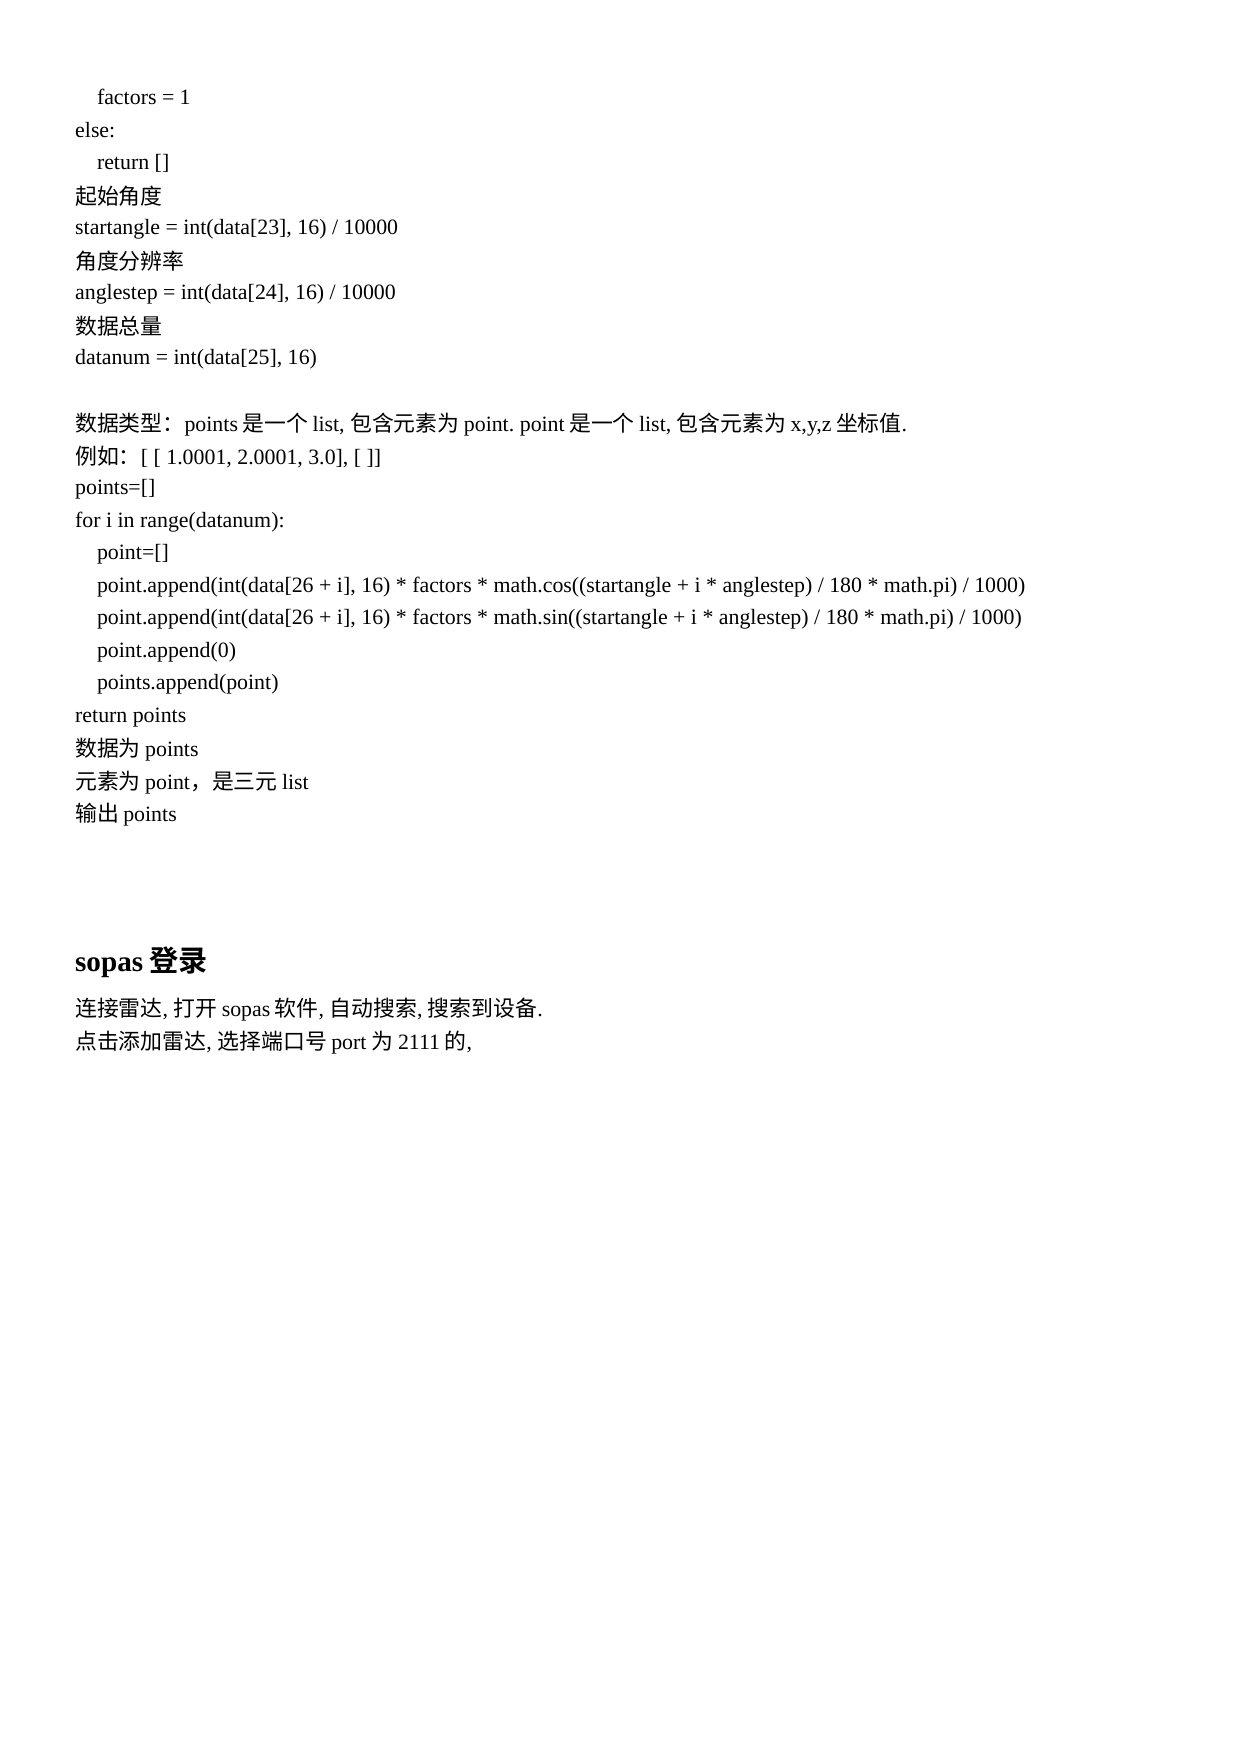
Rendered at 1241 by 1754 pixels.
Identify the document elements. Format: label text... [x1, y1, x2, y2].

text point.append(int(data[26 + i], 16) * factors * math.sin((startangle + i * anglestep) / 180 * math.pi) / 1000) [75, 601, 1165, 633]
text points=[] [75, 471, 1165, 503]
text point.append(0) [75, 633, 1165, 666]
text 例如：[ [ 1.0001, 2.0001, 3.0], [ ]] [75, 438, 1165, 471]
text 点击添加雷达, 选择端口号port 为2111的, [75, 1023, 1165, 1056]
text 数据为points [75, 731, 1165, 763]
text points.append(point) [75, 666, 1165, 698]
text for i in range(datanum): [75, 503, 1165, 536]
subtitle sopas登录 [75, 926, 1165, 991]
text 起始角度 [75, 178, 1165, 211]
text anglestep = int(data[24], 16) / 10000 [75, 276, 1165, 308]
text point.append(int(data[26 + i], 16) * factors * math.cos((startangle + i * anglestep) / 180 * math.pi) / 1000) [75, 568, 1165, 601]
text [75, 81, 1165, 178]
text startangle = int(data[23], 16) / 10000 [75, 211, 1165, 243]
text point=[] [75, 536, 1165, 568]
text 连接雷达, 打开sopas软件, 自动搜索, 搜索到设备. [75, 991, 1165, 1023]
text datanum = int(data[25], 16) [75, 341, 1165, 373]
text 元素为point，是三元list [75, 763, 1165, 796]
text 角度分辨率 [75, 243, 1165, 276]
text return points [75, 698, 1165, 731]
text 数据总量 [75, 308, 1165, 341]
text 数据类型：points是一个list, 包含元素为point. point是一个list, 包含元素为x,y,z坐标值. [75, 406, 1165, 438]
text 输出points [75, 796, 1165, 828]
